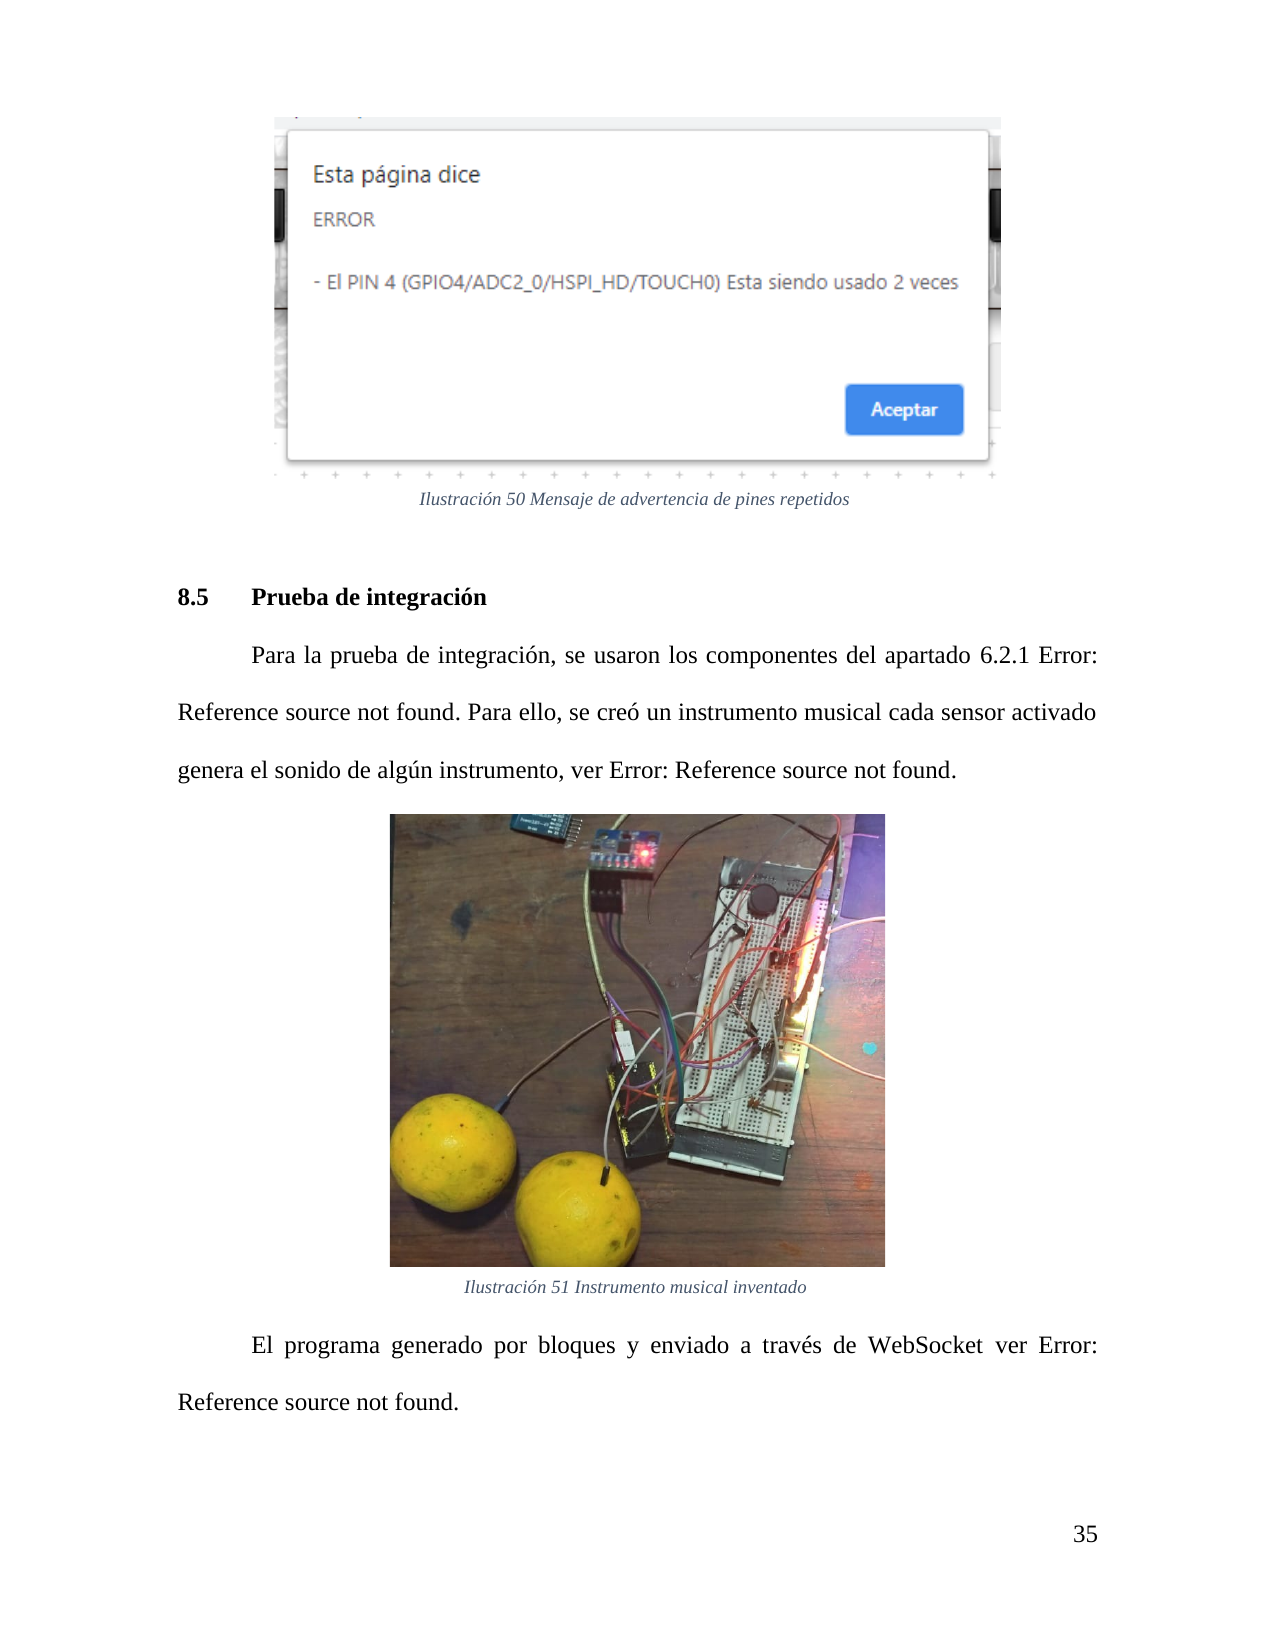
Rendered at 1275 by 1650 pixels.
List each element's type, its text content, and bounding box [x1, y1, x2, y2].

subtitle Prueba de integración [177, 582, 1098, 611]
picture [274, 117, 1001, 479]
picture [389, 814, 886, 1267]
